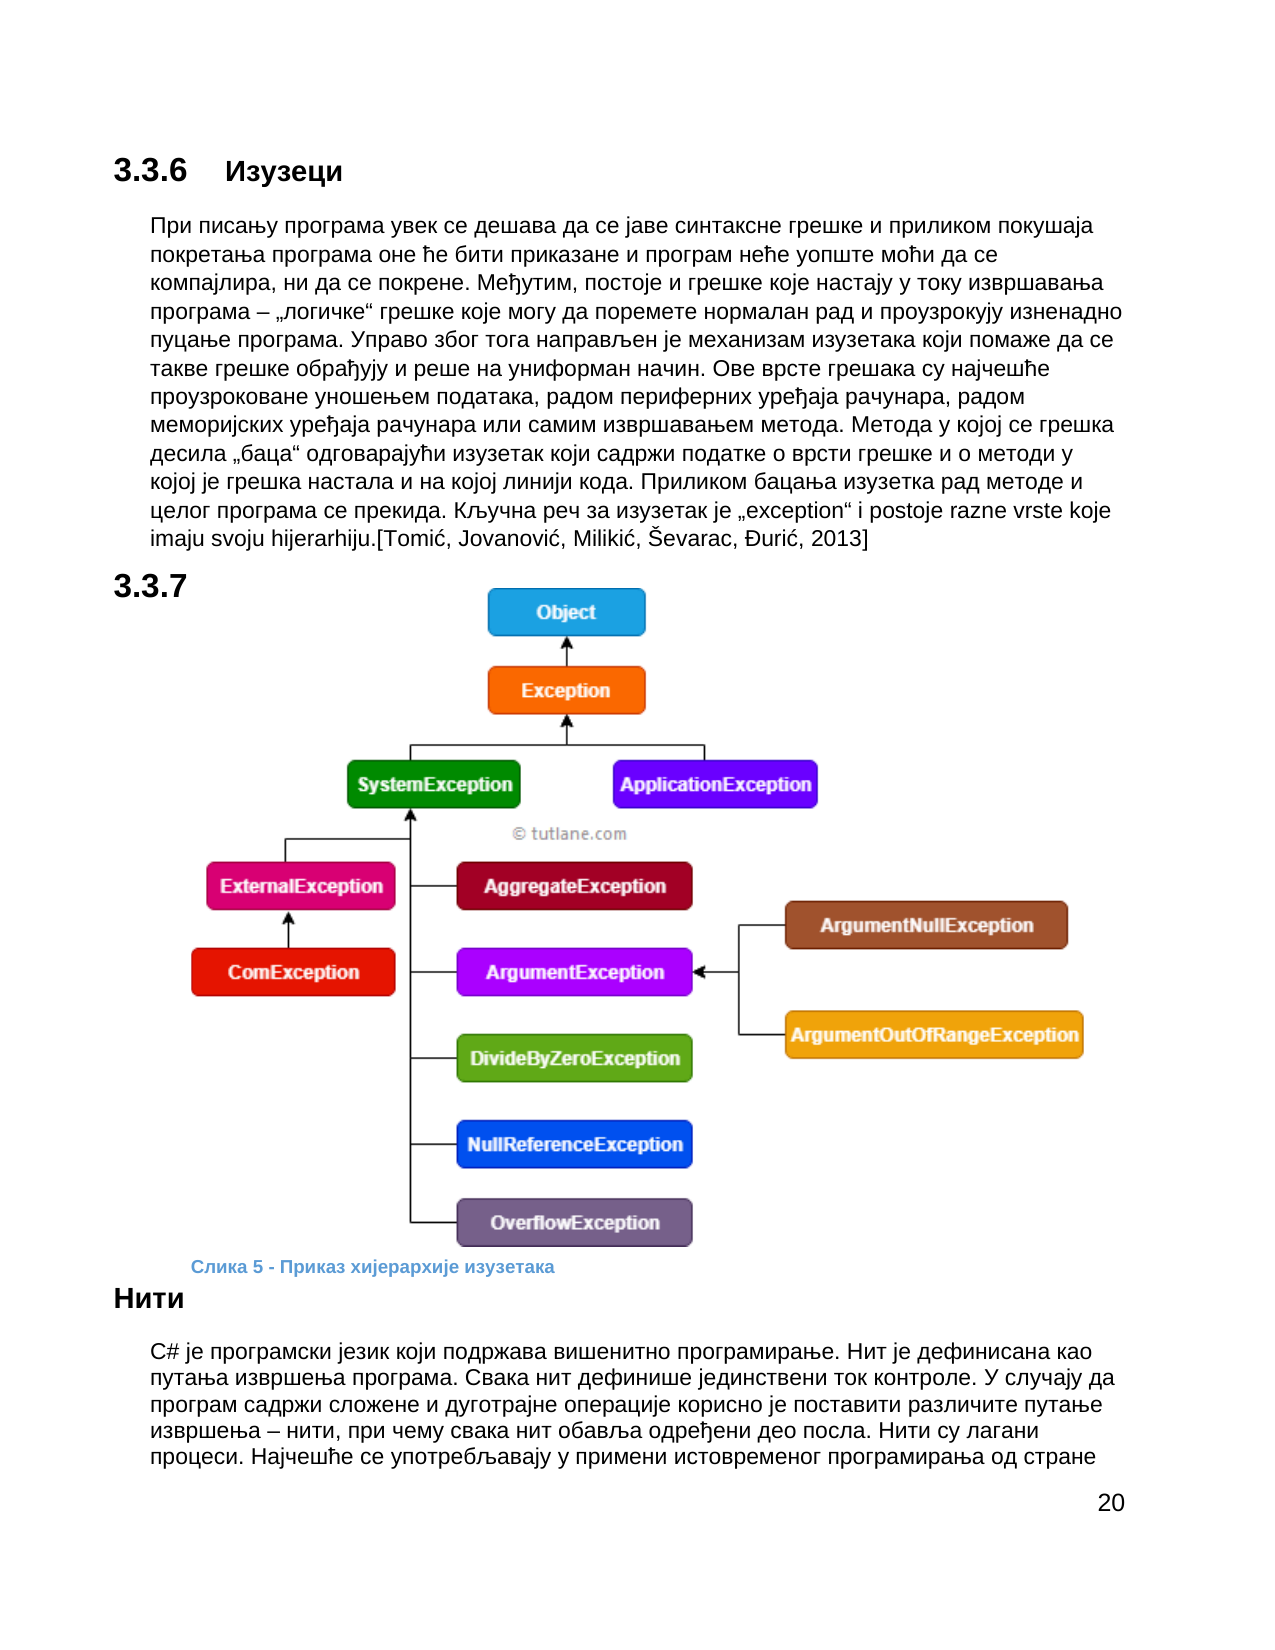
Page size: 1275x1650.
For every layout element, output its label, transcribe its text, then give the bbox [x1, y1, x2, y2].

subtitle Изузеци [187, 150, 1125, 188]
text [150, 1338, 1125, 1469]
picture [191, 588, 1084, 1247]
text При писању програма увек се дешава да се јаве синтаксне грешке и приликом покушаја покретања програма оне ће бити приказане и програм неће уопште моћи да се компајлира, ни да се покрене. Међутим, постоје и грешке које настају у току извршавања програма – „логичке“ грешке које могу да поремете нормалан рад и проузрокују изненадно пуцање програма. Управо због тога направљен је механизам изузетака који помаже да се такве грешке обрађују и реше на униформан начин. Ове врсте грешака су најчешће проузроковане уношењем података, радом периферних уређаја рачунара, радом меморијских уређаја рачунара или самим извршавањем метода. Метода у којој се грешка десила „баца“ одговарајући изузетак који садржи податке о врсти грешке и о методи у којој је грешка настала и на којој линији кода. Приликом бацања изузетка рад методе и целог програма се прекида. Кључна реч за изузетак је „exception“ i postoje razne vrste koje imaju svoju hijerarhiju.[Tomić, Jovanović, Milikić, Ševarac, Đurić, 2013] [150, 212, 1125, 551]
